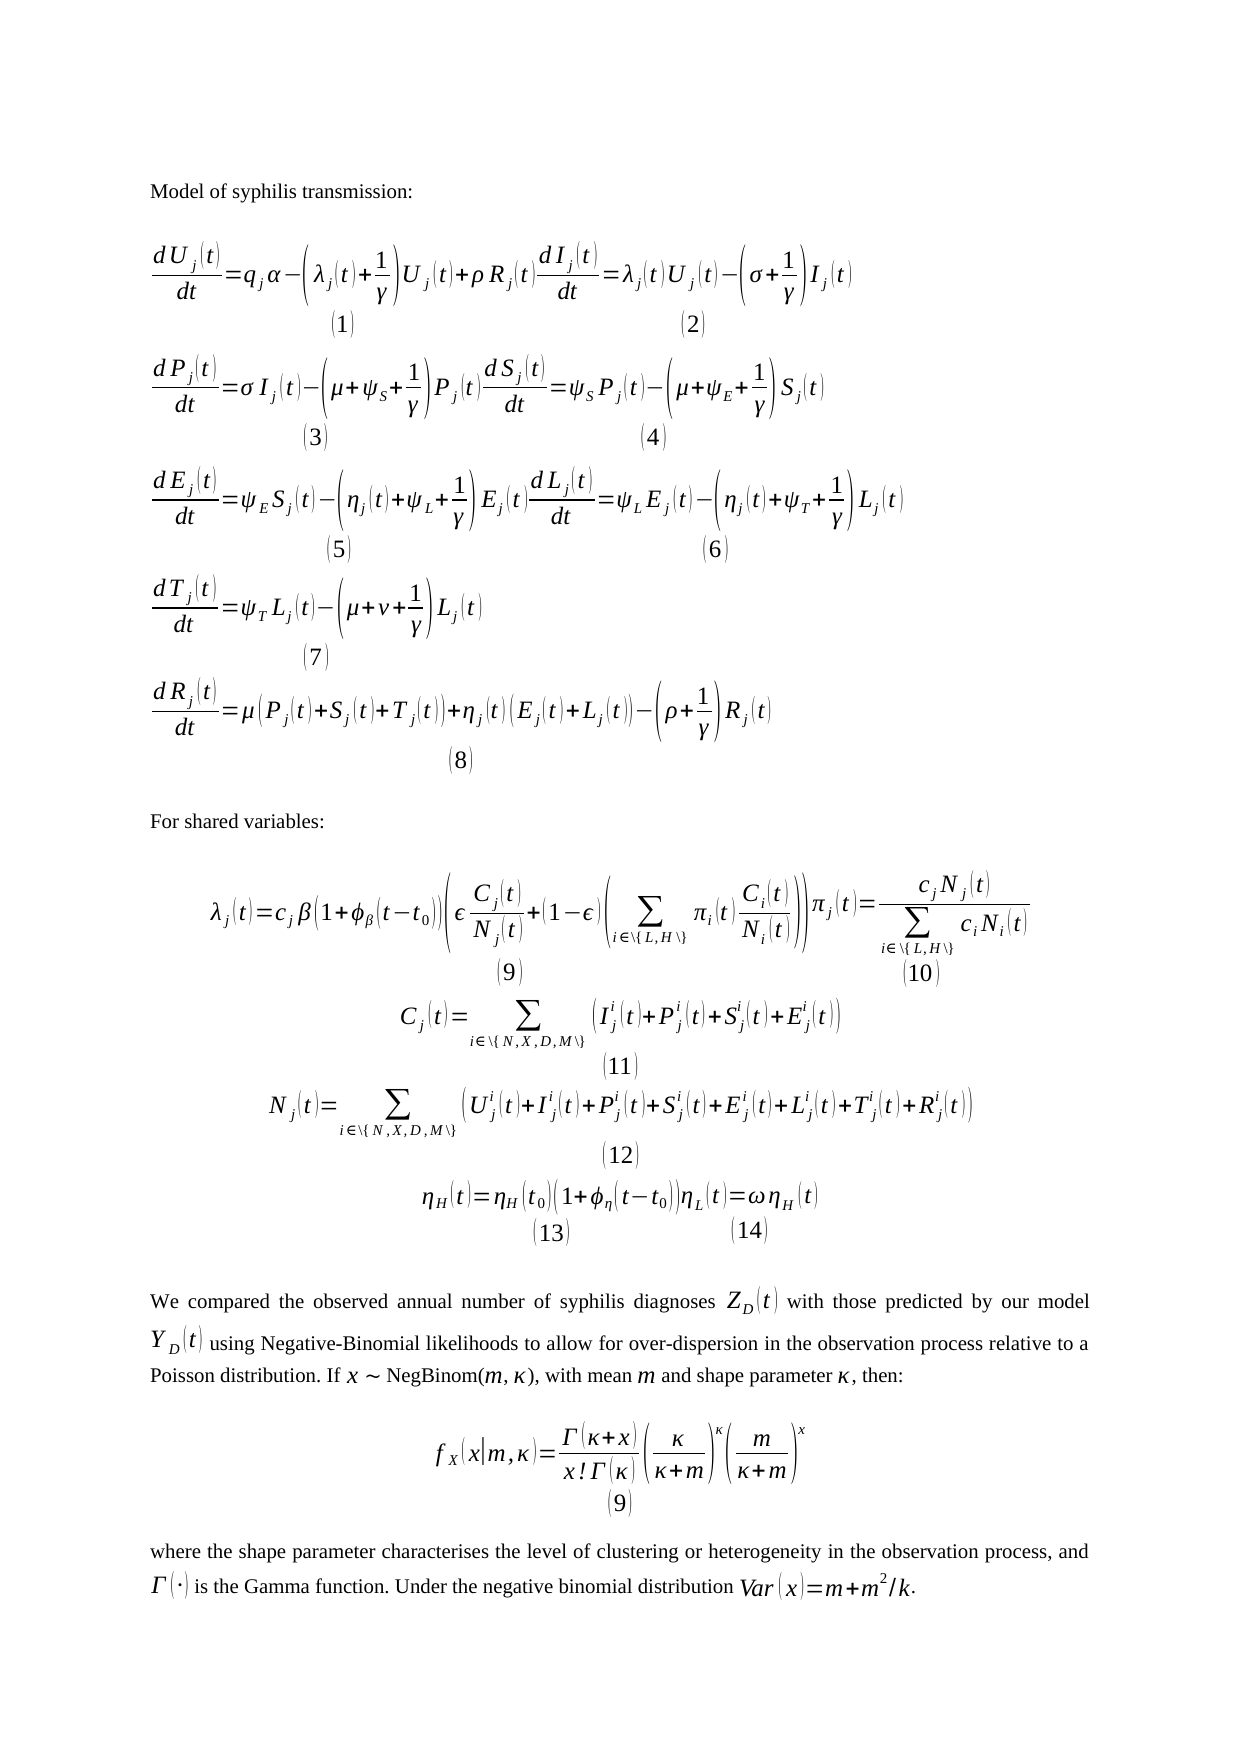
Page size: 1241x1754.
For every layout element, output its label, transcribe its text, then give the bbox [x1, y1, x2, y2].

text where the shape parameter characterises the level of clustering or heterogeneity in the observation process, and is the Gamma function. Under the negative binomial distribution . [150, 1539, 1090, 1603]
text Model of syphilis transmission: [150, 179, 1090, 203]
text For shared variables: [150, 809, 1090, 833]
text We compared the observed annual number of syphilis diagnoses with those predicted by our model using Negative-Binomial likelihoods to allow for over-dispersion in the observation process relative to a Poisson distribution. If ∼ NegBinom(, ), with mean and shape parameter , then: [150, 1284, 1090, 1389]
